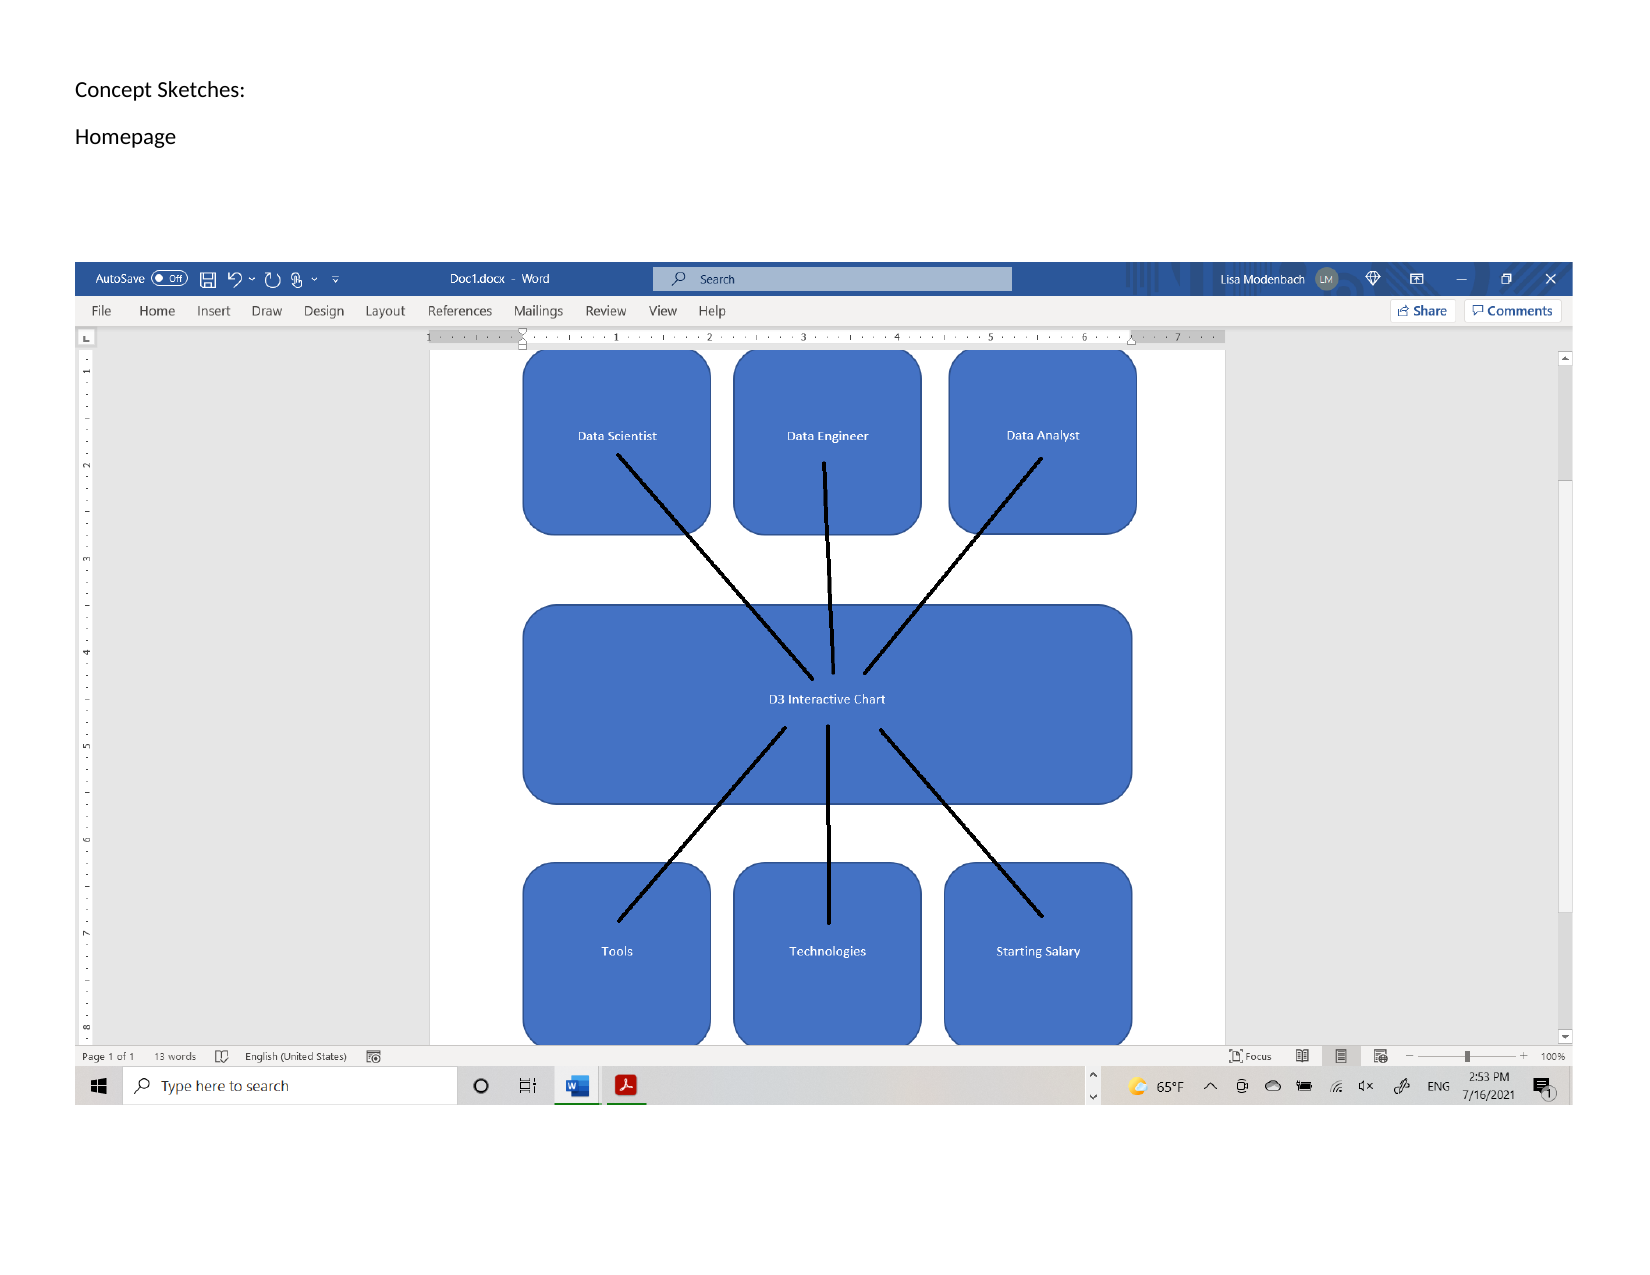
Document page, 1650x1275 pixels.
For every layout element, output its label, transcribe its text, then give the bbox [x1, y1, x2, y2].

picture [75, 262, 1573, 1105]
text Homepage [75, 122, 1575, 150]
text Concept Sketches: [75, 75, 1575, 103]
